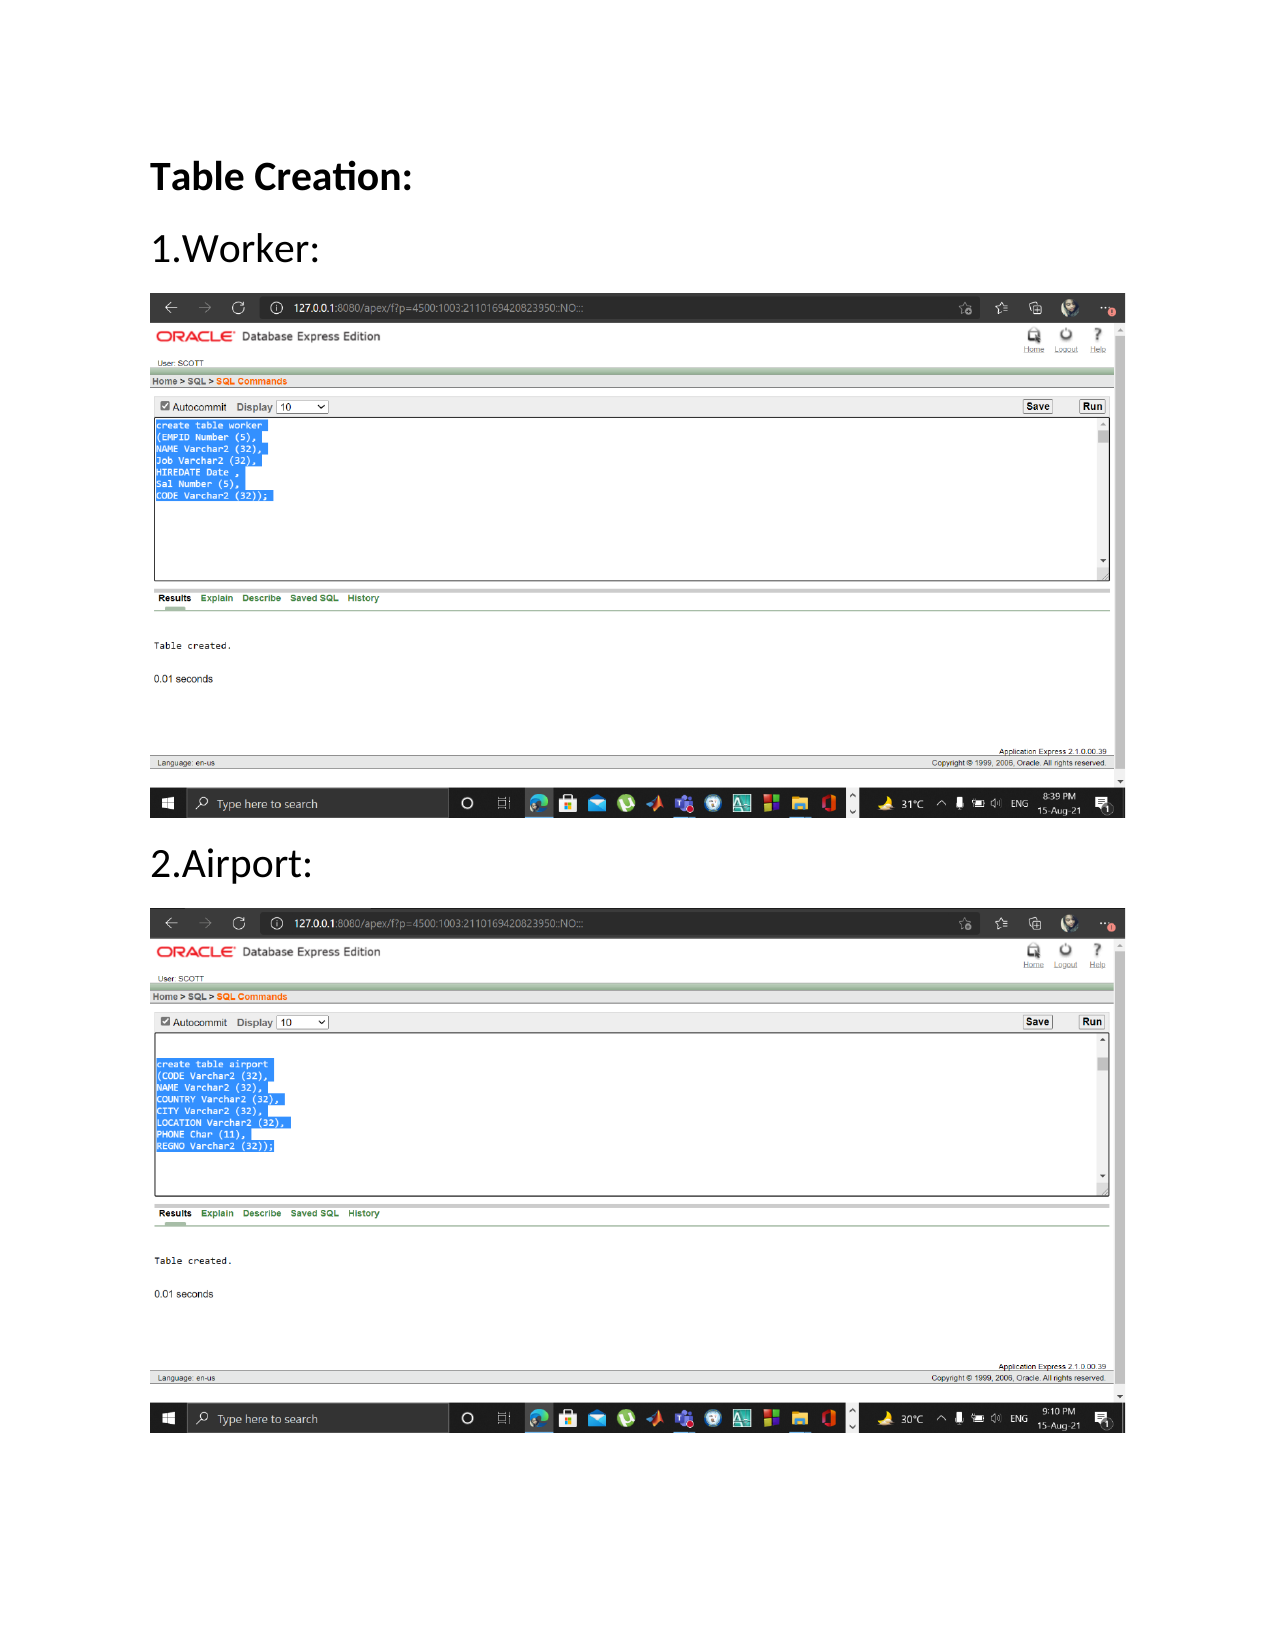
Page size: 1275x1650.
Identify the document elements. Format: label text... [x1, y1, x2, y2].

text 1.Worker: [150, 222, 1125, 272]
picture [150, 908, 1125, 1433]
text 2.Airport: [150, 837, 1125, 887]
text Table Creation: [150, 150, 1125, 201]
picture [150, 293, 1125, 818]
